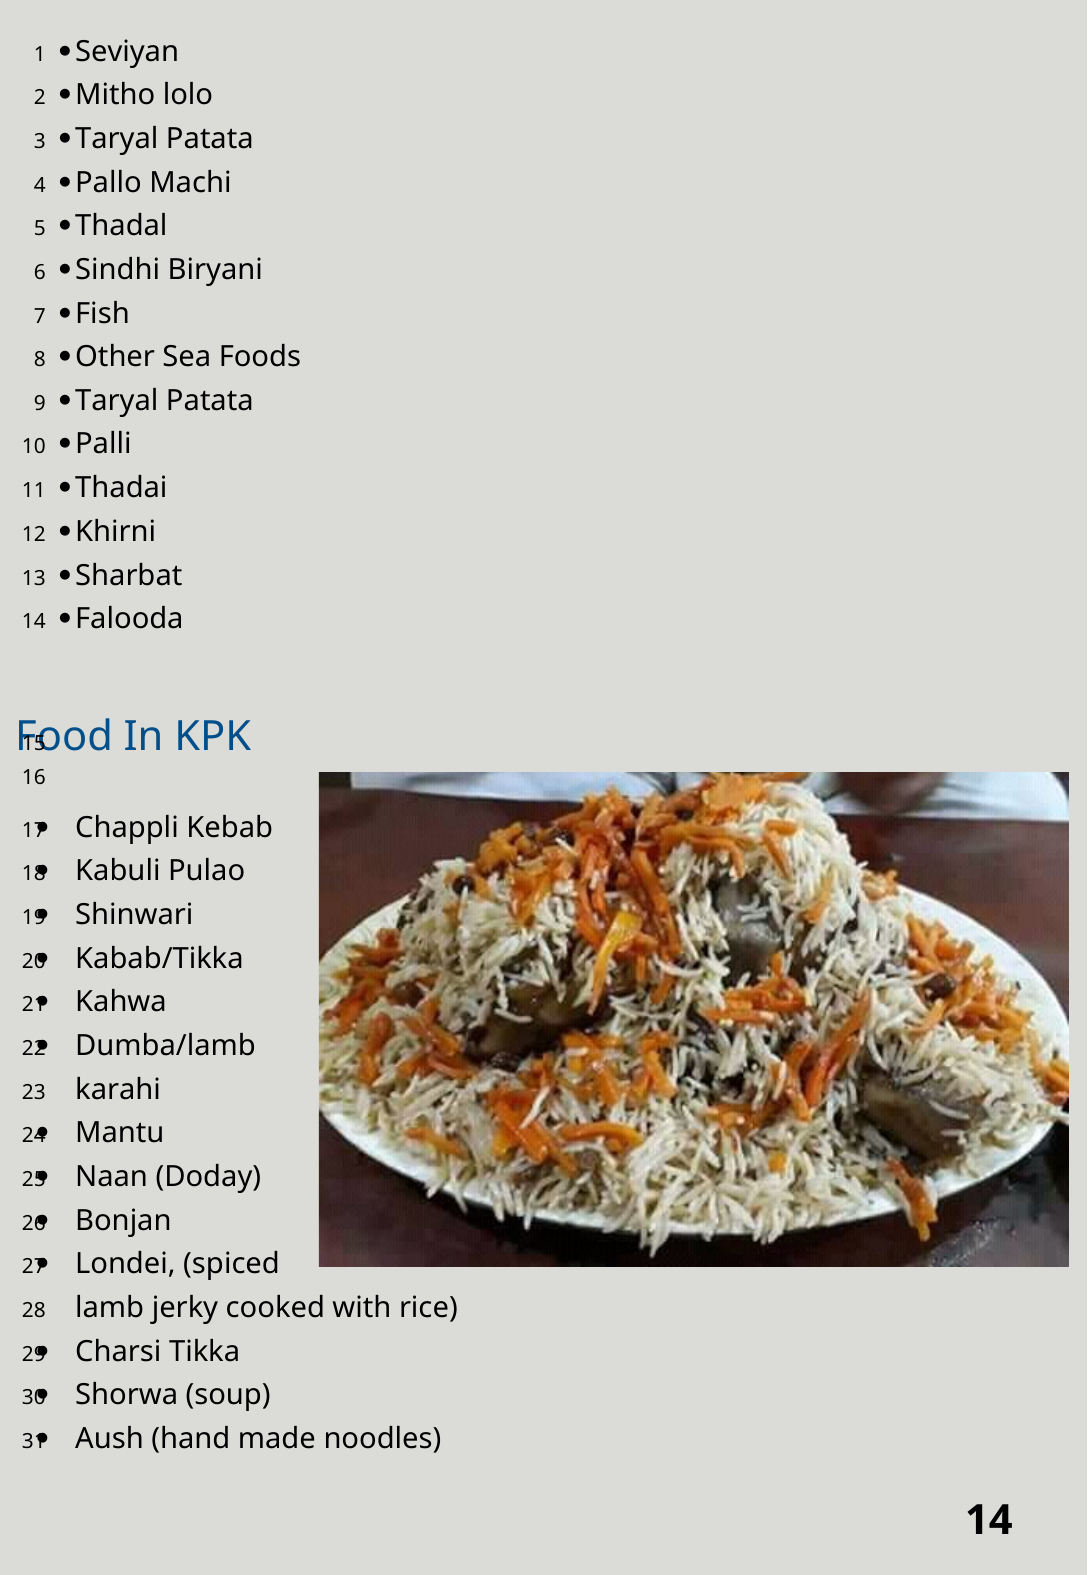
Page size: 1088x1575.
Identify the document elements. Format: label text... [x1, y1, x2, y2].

list Falooda [60, 597, 1012, 637]
list Dumba/lamb karahi [37, 1024, 318, 1108]
list Bonjan [37, 1199, 318, 1238]
list Taryal Patata [60, 379, 1012, 419]
list Kabab/Tikka [37, 937, 318, 977]
list Taryal Patata [60, 117, 1012, 157]
list Londei, (spiced lamb jerky cooked with rice) [37, 1242, 1012, 1326]
subtitle Food In KPK [15, 706, 1012, 762]
list Sharbat [60, 554, 1012, 593]
list Thadai [60, 466, 1012, 506]
list Khirni [60, 510, 1012, 550]
list Mitho lolo [60, 74, 1012, 113]
list Palli [60, 423, 1012, 462]
list Kahwa [37, 981, 318, 1020]
list Other Sea Foods [60, 336, 1012, 375]
list Shorwa (soup) [37, 1373, 1012, 1413]
list Charsi Tikka [37, 1330, 1012, 1369]
list Aush (hand made noodles) [37, 1417, 1012, 1457]
list Chappli Kebab [37, 806, 318, 846]
list Sindhi Biryani [60, 248, 1012, 288]
list Pallo Machi [60, 161, 1012, 201]
list Mantu [37, 1112, 318, 1151]
list Kabuli Pulao [37, 850, 318, 889]
list Naan (Doday) [37, 1155, 318, 1195]
list Fish [60, 292, 1012, 332]
list Shinwari [37, 893, 318, 933]
list Thadal [60, 204, 1012, 244]
list Seviyan [60, 30, 1012, 70]
picture [318, 772, 1069, 1267]
